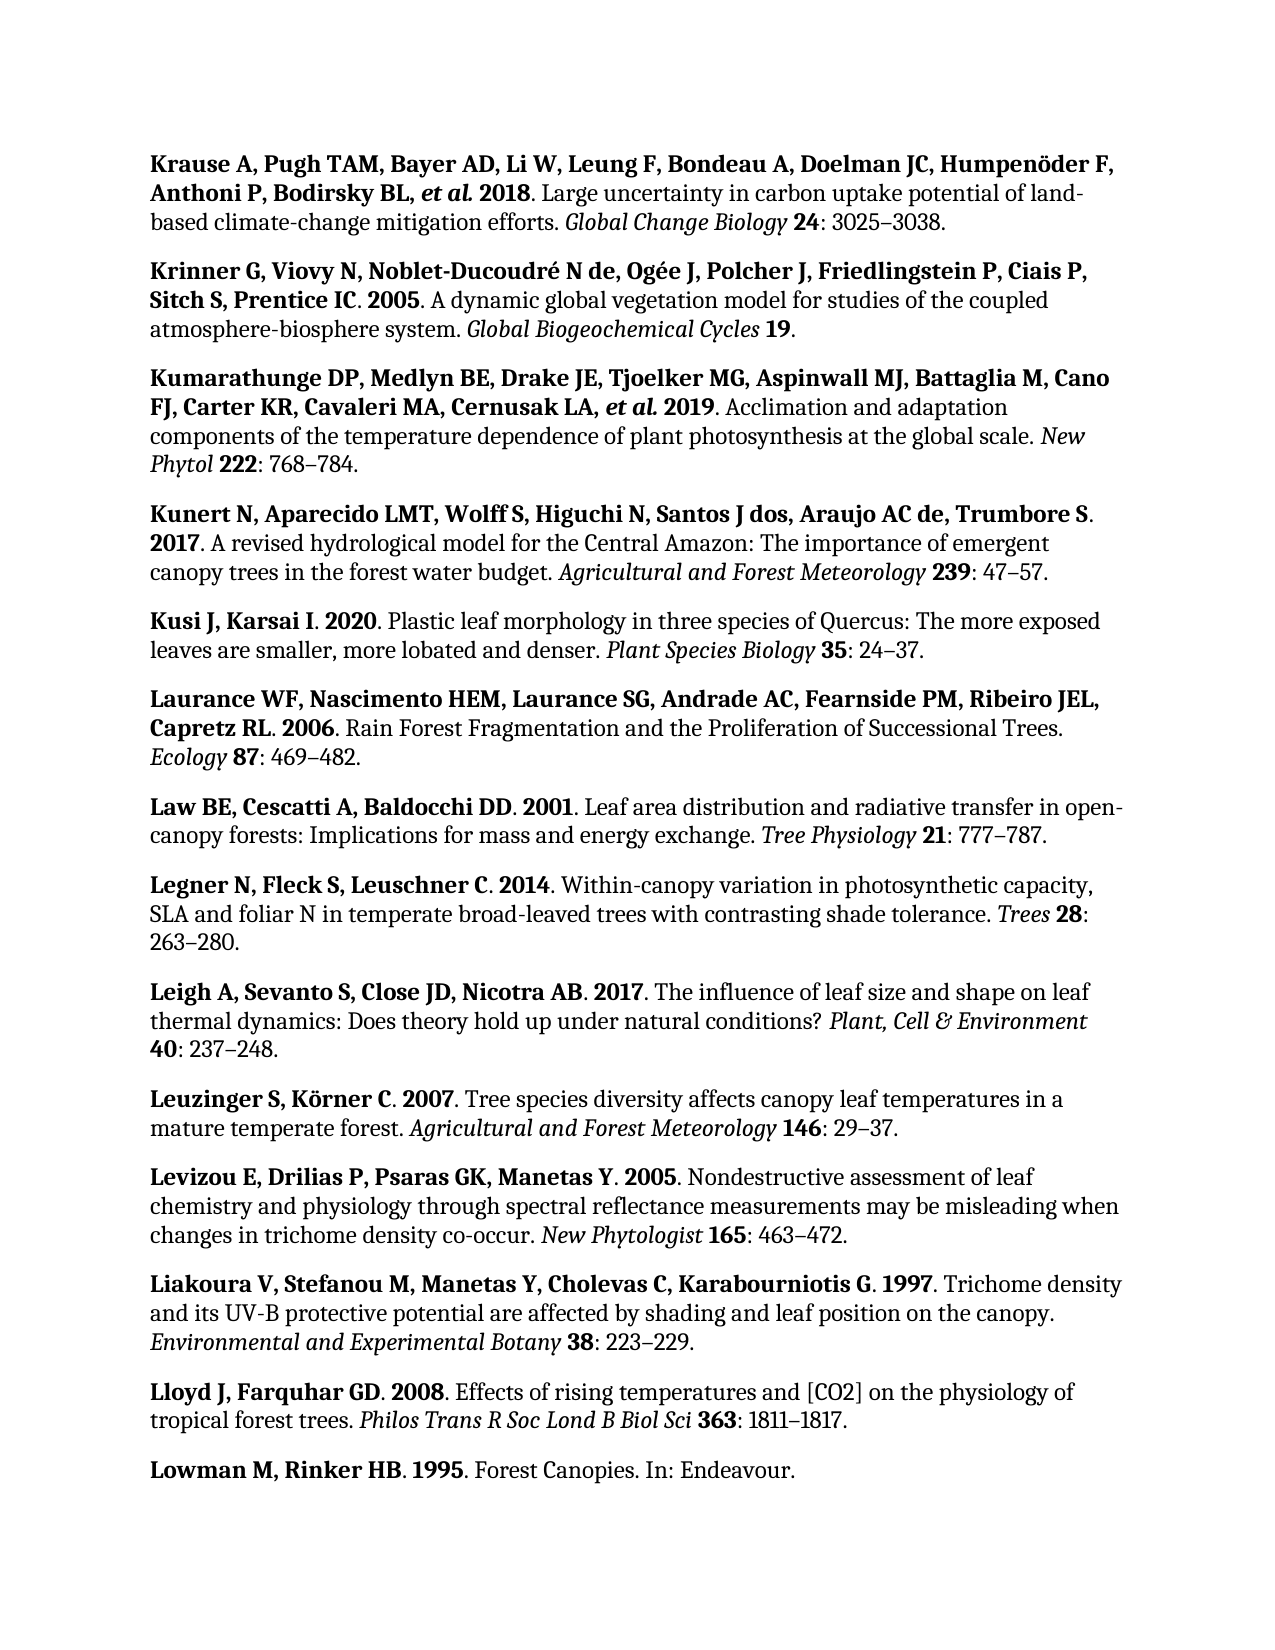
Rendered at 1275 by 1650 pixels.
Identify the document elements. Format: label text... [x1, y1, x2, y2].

text Laurance WF, Nascimento HEM, Laurance SG, Andrade AC, Fearnside PM, Ribeiro JEL, Capretz RL. 2006. Rain Forest Fragmentation and the Proliferation of Successional Trees. Ecology 87: 469–482. [150, 685, 1125, 772]
text Legner N, Fleck S, Leuschner C. 2014. Within-canopy variation in photosynthetic capacity, SLA and foliar N in temperate broad-leaved trees with contrasting shade tolerance. Trees 28: 263–280. [150, 871, 1125, 957]
text Kusi J, Karsai I. 2020. Plastic leaf morphology in three species of Quercus: The more exposed leaves are smaller, more lobated and denser. Plant Species Biology 35: 24–37. [150, 607, 1125, 664]
text Kunert N, Aparecido LMT, Wolff S, Higuchi N, Santos J dos, Araujo AC de, Trumbore S. 2017. A revised hydrological model for the Central Amazon: The importance of emergent canopy trees in the forest water budget. Agricultural and Forest Meteorology 239: 47–57. [150, 500, 1125, 586]
text Levizou E, Drilias P, Psaras GK, Manetas Y. 2005. Nondestructive assessment of leaf chemistry and physiology through spectral reflectance measurements may be misleading when changes in trichome density co-occur. New Phytologist 165: 463–472. [150, 1163, 1125, 1249]
text Liakoura V, Stefanou M, Manetas Y, Cholevas C, Karabourniotis G. 1997. Trichome density and its UV-B protective potential are affected by shading and leaf position on the canopy. Environmental and Experimental Botany 38: 223–229. [150, 1270, 1125, 1357]
text Leuzinger S, Körner C. 2007. Tree species diversity affects canopy leaf temperatures in a mature temperate forest. Agricultural and Forest Meteorology 146: 29–37. [150, 1085, 1125, 1142]
text Kumarathunge DP, Medlyn BE, Drake JE, Tjoelker MG, Aspinwall MJ, Battaglia M, Cano FJ, Carter KR, Cavaleri MA, Cernusak LA, et al. 2019. Acclimation and adaptation components of the temperature dependence of plant photosynthesis at the global scale. New Phytol 222: 768–784. [150, 364, 1125, 479]
text Krinner G, Viovy N, Noblet-Ducoudré N de, Ogée J, Polcher J, Friedlingstein P, Ciais P, Sitch S, Prentice IC. 2005. A dynamic global vegetation model for studies of the coupled atmosphere-biosphere system. Global Biogeochemical Cycles 19. [150, 257, 1125, 343]
text Leigh A, Sevanto S, Close JD, Nicotra AB. 2017. The influence of leaf size and shape on leaf thermal dynamics: Does theory hold up under natural conditions? Plant, Cell & Environment 40: 237–248. [150, 978, 1125, 1064]
text Krause A, Pugh TAM, Bayer AD, Li W, Leung F, Bondeau A, Doelman JC, Humpenöder F, Anthoni P, Bodirsky BL, et al. 2018. Large uncertainty in carbon uptake potential of land-based climate-change mitigation efforts. Global Change Biology 24: 3025–3038. [150, 150, 1125, 236]
text Lowman M, Rinker HB. 1995. Forest Canopies. In: Endeavour. [150, 1456, 1125, 1484]
text Law BE, Cescatti A, Baldocchi DD. 2001. Leaf area distribution and radiative transfer in open-canopy forests: Implications for mass and energy exchange. Tree Physiology 21: 777–787. [150, 792, 1125, 850]
text Lloyd J, Farquhar GD. 2008. Effects of rising temperatures and [CO2] on the physiology of tropical forest trees. Philos Trans R Soc Lond B Biol Sci 363: 1811–1817. [150, 1377, 1125, 1435]
